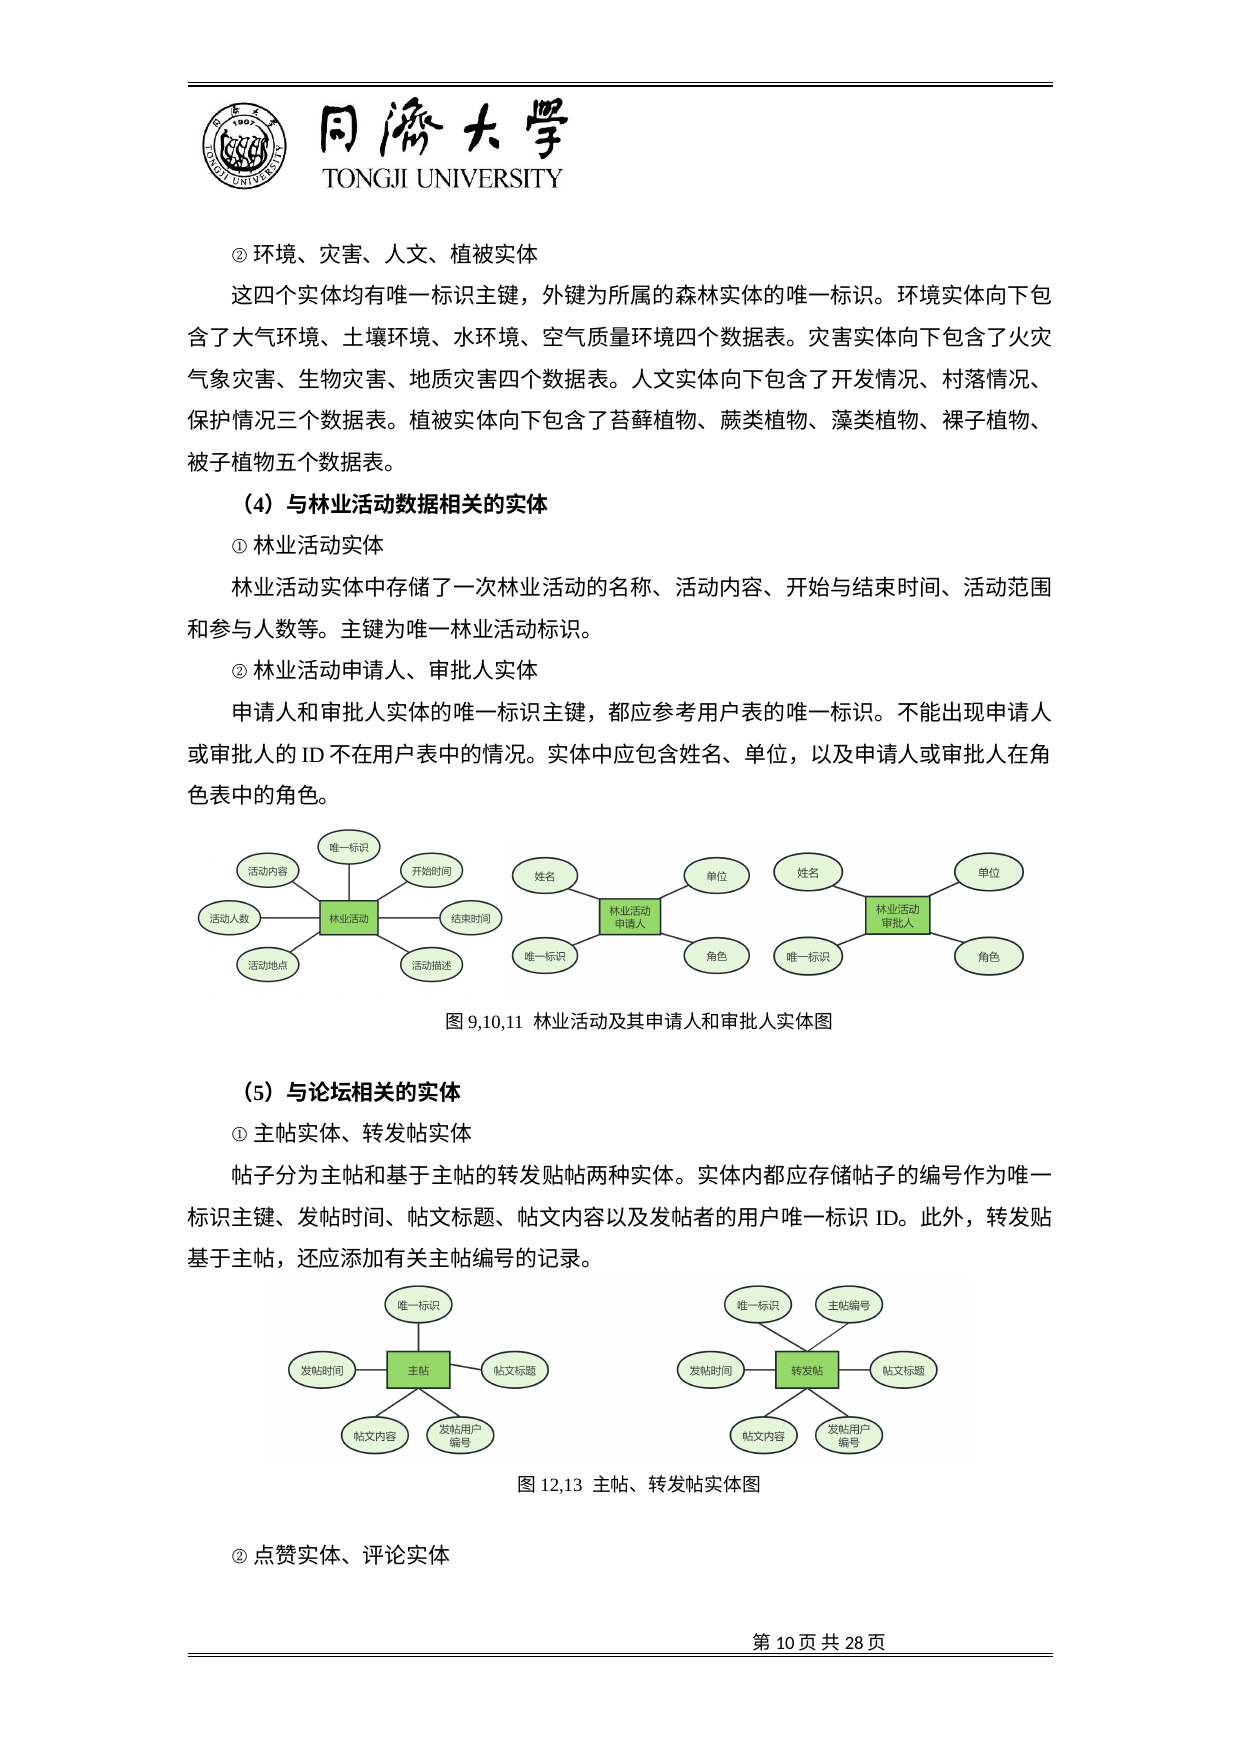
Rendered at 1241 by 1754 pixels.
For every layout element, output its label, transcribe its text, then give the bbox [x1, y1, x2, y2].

text （4）与林业活动数据相关的实体 [187, 479, 1053, 520]
picture [187, 90, 585, 194]
text ② 环境、灾害、人文、植被实体 [187, 229, 1053, 270]
text 这四个实体均有唯一标识主键，外键为所属的森林实体的唯一标识。环境实体向下包含了大气环境、土壤环境、水环境、空气质量环境四个数据表。灾害实体向下包含了火灾、气象灾害、生物灾害、地质灾害四个数据表。人文实体向下包含了开发情况、村落情况、保护情况三个数据表。植被实体向下包含了苔藓植物、蕨类植物、藻类植物、裸子植物、被子植物五个数据表。 [187, 270, 1053, 479]
text ② 林业活动申请人、审批人实体 [187, 645, 1053, 687]
text 图 12,13 主帖、转发帖实体图 [187, 1470, 1053, 1497]
picture [270, 1275, 970, 1465]
text 申请人和审批人实体的唯一标识主键，都应参考用户表的唯一标识。不能出现申请人或审批人的ID不在用户表中的情况。实体中应包含姓名、单位，以及申请人或审批人在角色表中的角色。 [187, 687, 1053, 812]
text ① 林业活动实体 [187, 520, 1053, 562]
text 帖子分为主帖和基于主帖的转发贴帖两种实体。实体内都应存储帖子的编号作为唯一标识主键、发帖时间、帖文标题、帖文内容以及发帖者的用户唯一标识ID。此外，转发贴基于主帖，还应添加有关主帖编号的记录。 [187, 1150, 1053, 1275]
picture [193, 823, 1041, 996]
text 图 9,10,11 林业活动及其申请人和审批人实体图 [187, 1007, 1053, 1034]
text 林业活动实体中存储了一次林业活动的名称、活动内容、开始与结束时间、活动范围和参与人数等。主键为唯一林业活动标识。 [187, 562, 1053, 645]
text ① 主帖实体、转发帖实体 [187, 1108, 1053, 1150]
text ② 点赞实体、评论实体 [187, 1530, 1053, 1571]
text （5）与论坛相关的实体 [187, 1067, 1053, 1108]
